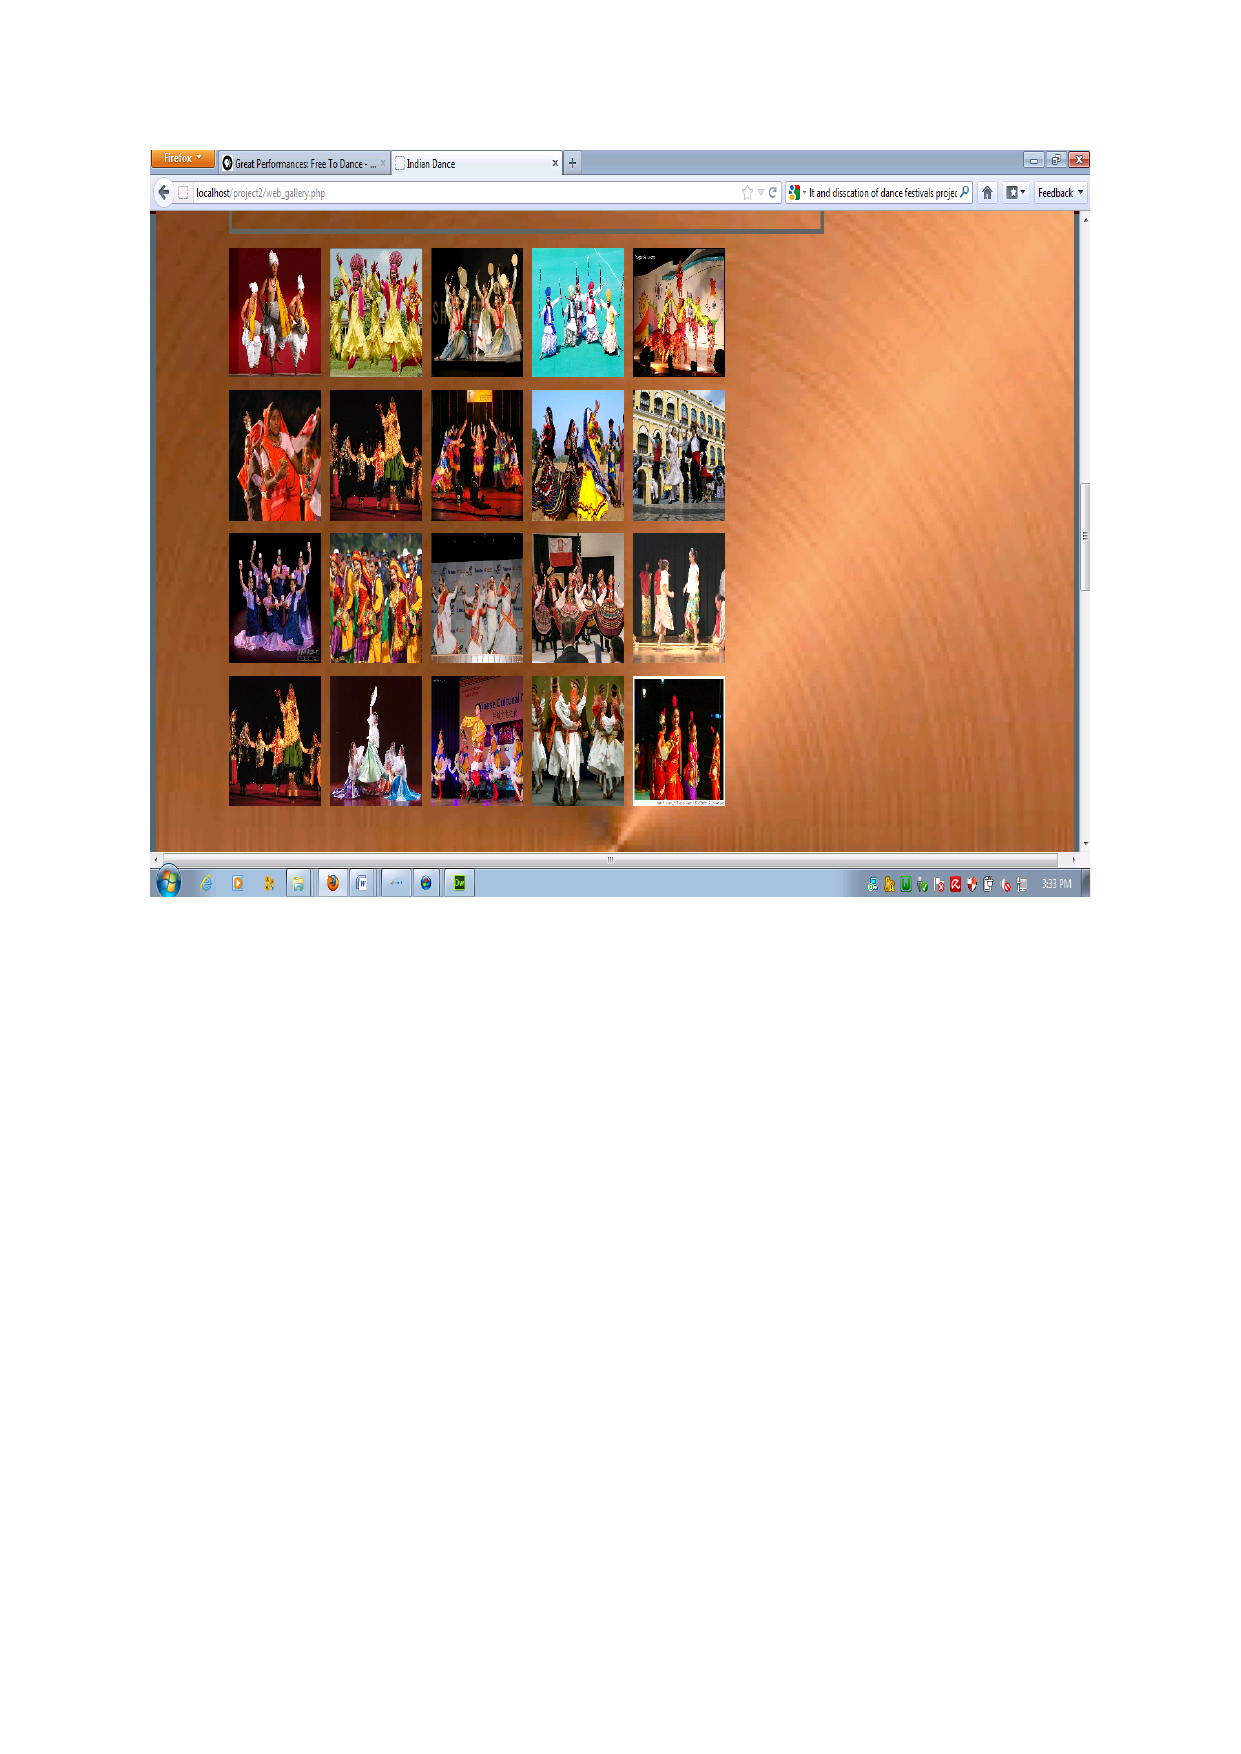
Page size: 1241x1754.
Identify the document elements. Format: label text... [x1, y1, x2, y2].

picture [150, 260, 1091, 1007]
text WEB GALLERY [150, 150, 1090, 198]
